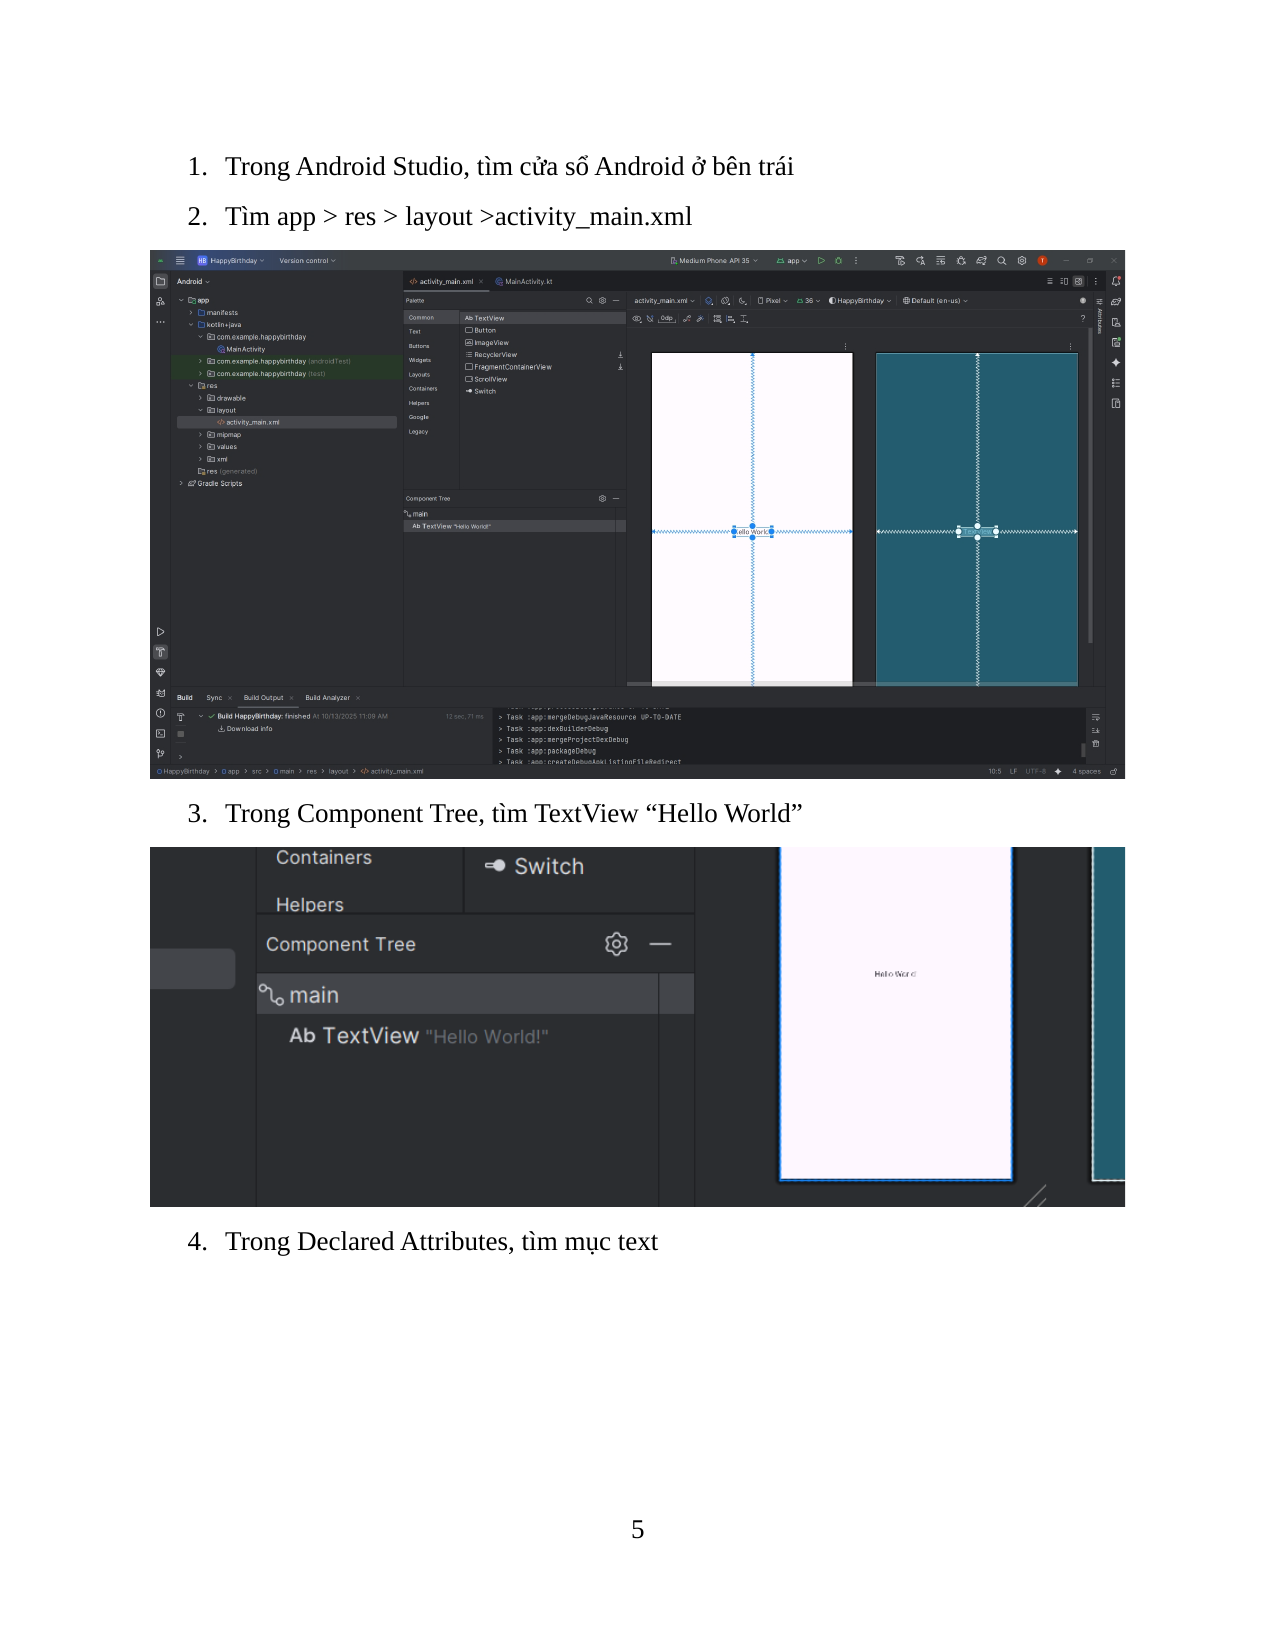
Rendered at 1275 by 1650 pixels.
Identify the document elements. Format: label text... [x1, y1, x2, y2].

picture [150, 250, 1125, 779]
picture [150, 847, 1125, 1207]
list Tìm app > res > layout >activity_main.xml [187, 200, 1125, 231]
list Trong Component Tree, tìm TextView “Hello World” [187, 798, 1125, 829]
list Trong Android Studio, tìm cửa sổ Android ở bên trái [187, 150, 1125, 181]
list Trong Declared Attributes, tìm mục text [187, 1225, 1125, 1256]
